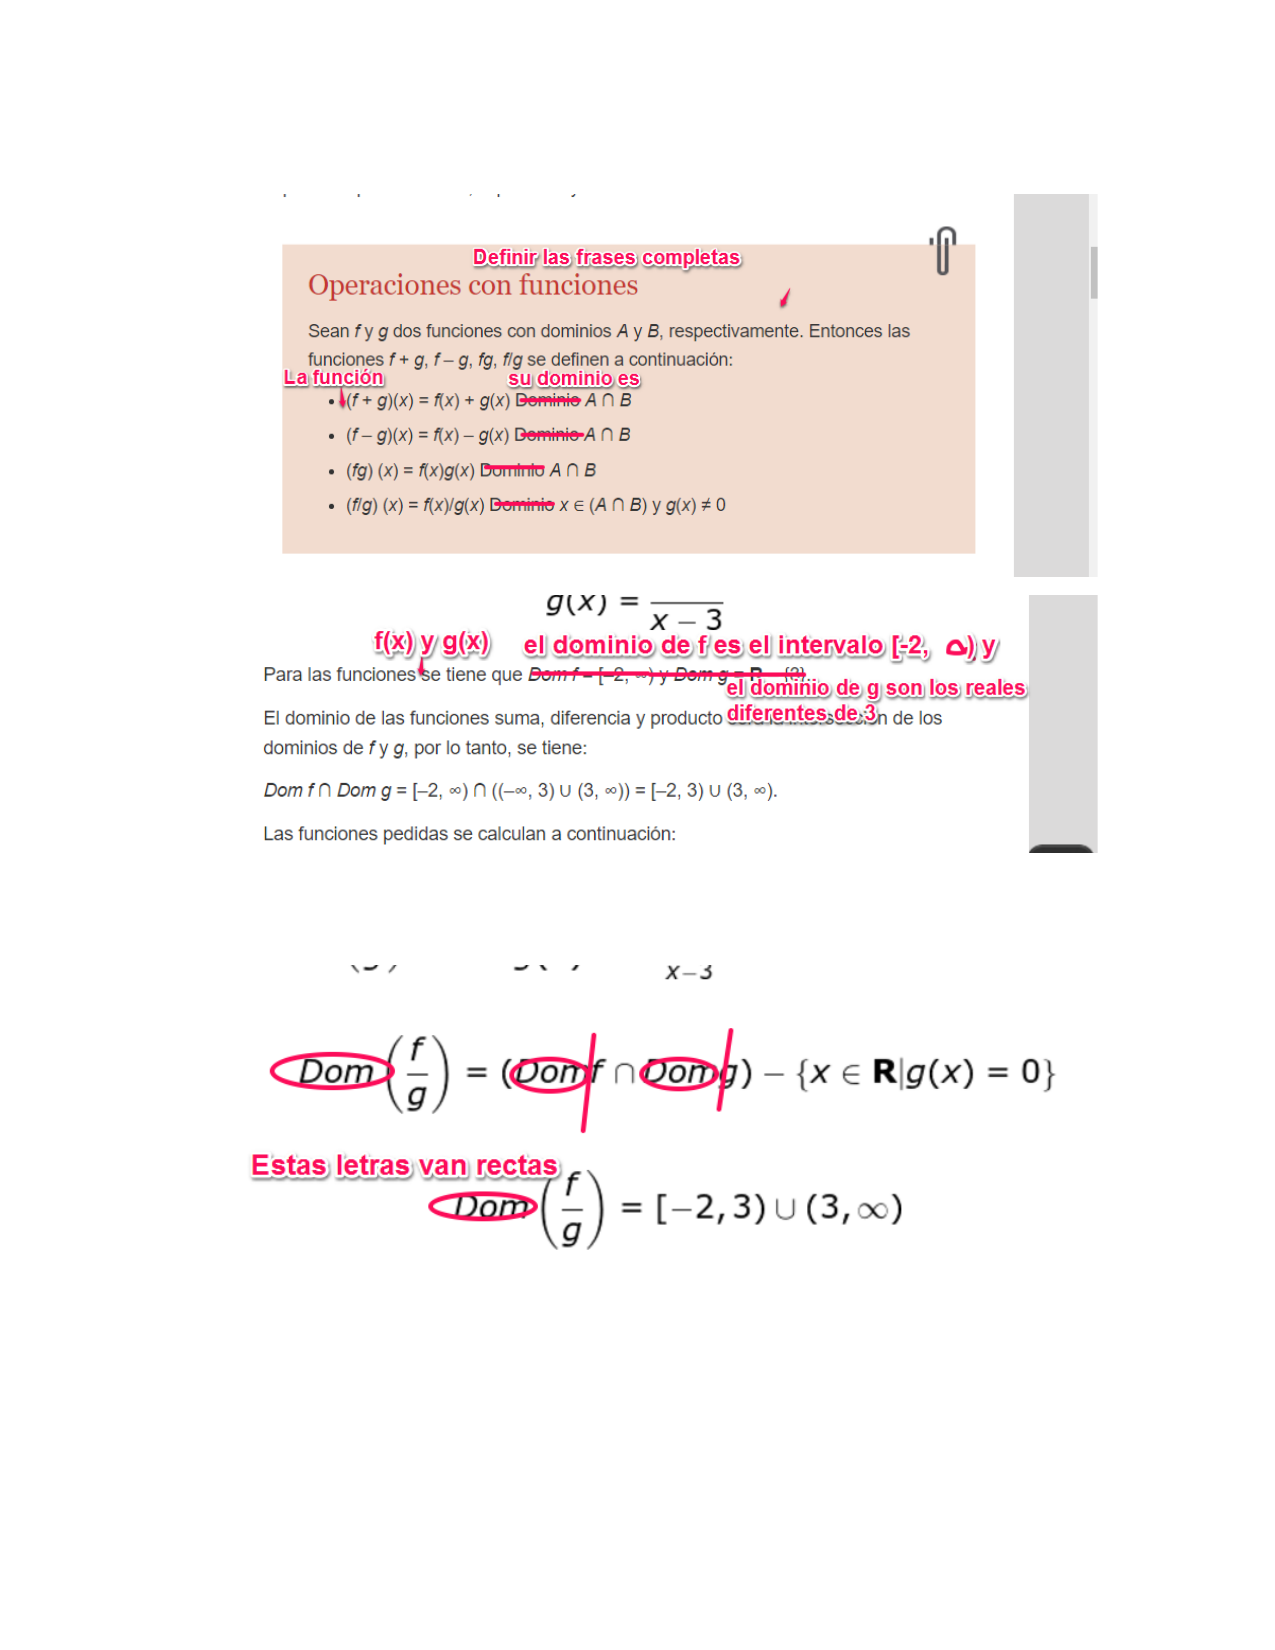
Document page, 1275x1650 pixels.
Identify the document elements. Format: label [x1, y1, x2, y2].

picture [177, 194, 1098, 577]
picture [177, 965, 1098, 1306]
picture [177, 595, 1098, 853]
